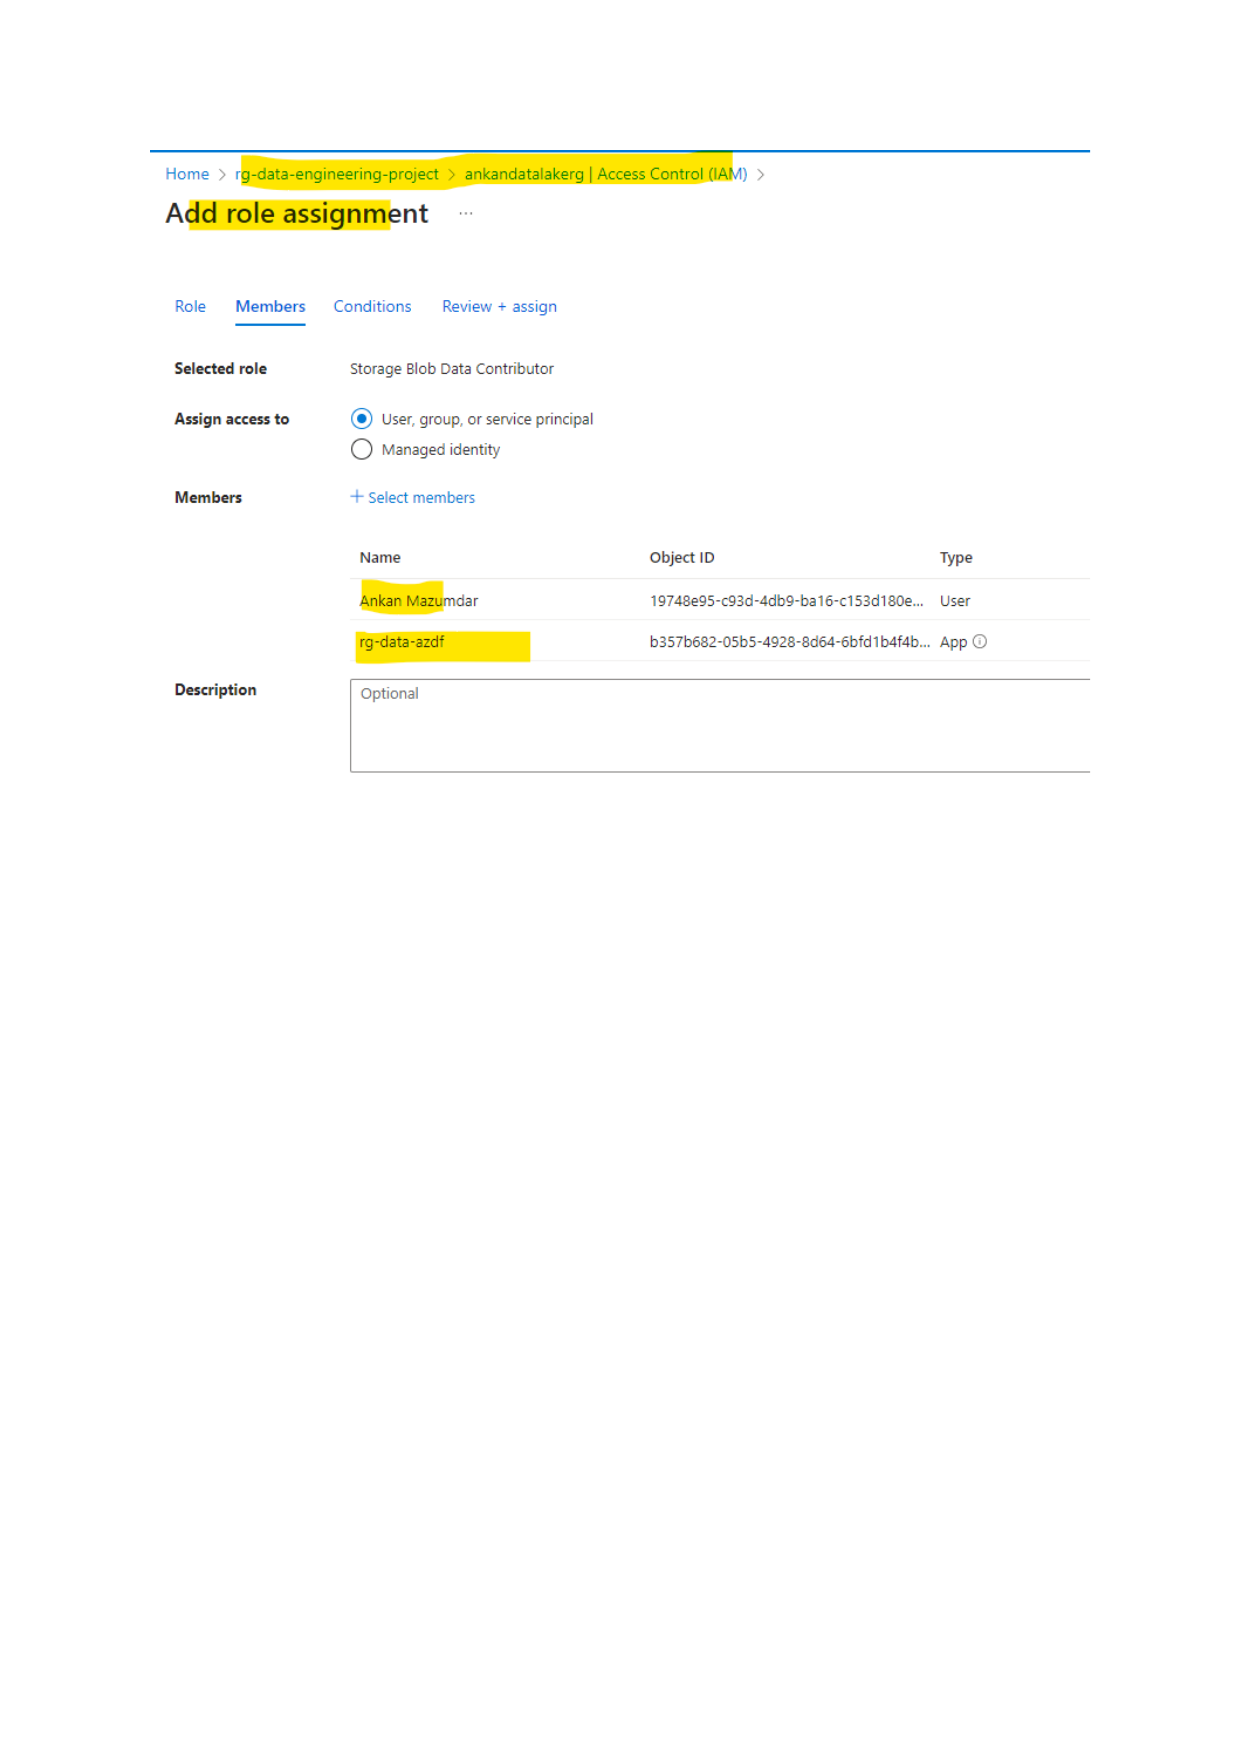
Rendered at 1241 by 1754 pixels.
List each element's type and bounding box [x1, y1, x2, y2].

picture [150, 150, 1091, 911]
